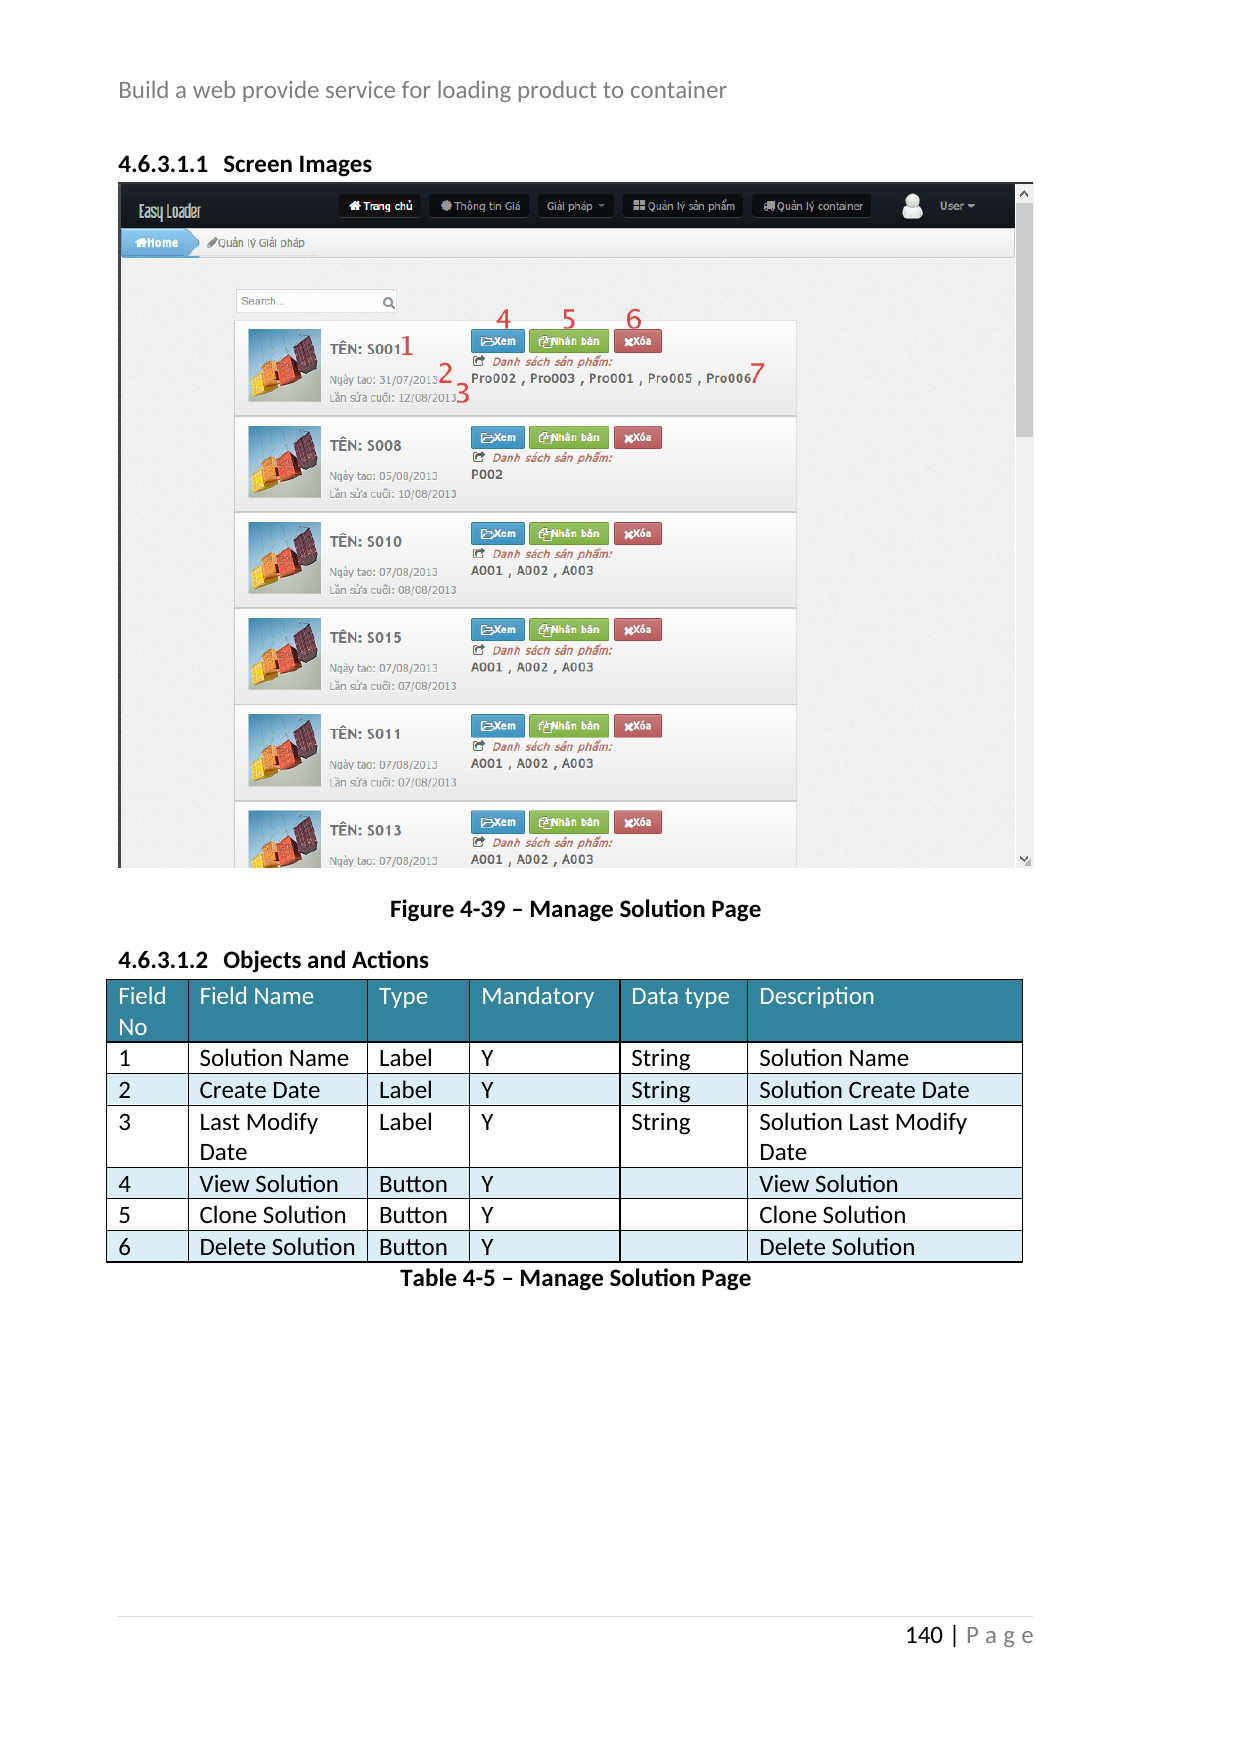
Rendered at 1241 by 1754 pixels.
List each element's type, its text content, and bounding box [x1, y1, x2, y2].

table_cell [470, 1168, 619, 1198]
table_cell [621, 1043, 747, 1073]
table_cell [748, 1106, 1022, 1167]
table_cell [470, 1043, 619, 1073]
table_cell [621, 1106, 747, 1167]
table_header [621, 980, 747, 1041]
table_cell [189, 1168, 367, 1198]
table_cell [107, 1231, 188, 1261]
subtitle Objects and Actions [118, 944, 1033, 975]
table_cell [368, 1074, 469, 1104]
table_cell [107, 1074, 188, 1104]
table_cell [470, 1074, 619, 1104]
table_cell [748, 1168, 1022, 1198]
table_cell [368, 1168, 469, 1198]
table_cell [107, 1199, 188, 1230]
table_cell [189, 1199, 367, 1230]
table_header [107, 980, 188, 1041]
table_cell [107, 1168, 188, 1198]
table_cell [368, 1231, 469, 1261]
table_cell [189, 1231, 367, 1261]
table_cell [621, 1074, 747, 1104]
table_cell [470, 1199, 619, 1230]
picture [118, 182, 1034, 868]
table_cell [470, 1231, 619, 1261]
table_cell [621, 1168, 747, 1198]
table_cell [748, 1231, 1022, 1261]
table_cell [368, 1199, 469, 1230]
text Table 4-5 – Manage Solution Page [118, 1262, 1033, 1293]
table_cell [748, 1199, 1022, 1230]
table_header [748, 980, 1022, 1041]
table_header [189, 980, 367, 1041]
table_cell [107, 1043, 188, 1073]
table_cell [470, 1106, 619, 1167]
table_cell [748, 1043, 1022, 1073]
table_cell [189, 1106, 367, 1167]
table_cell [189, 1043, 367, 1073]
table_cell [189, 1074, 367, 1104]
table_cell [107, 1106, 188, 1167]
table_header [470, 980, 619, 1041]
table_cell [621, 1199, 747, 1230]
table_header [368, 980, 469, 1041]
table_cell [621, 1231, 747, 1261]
text Figure 4-39 – Manage Solution Page [118, 893, 1033, 923]
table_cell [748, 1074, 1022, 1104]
subtitle Screen Images [118, 148, 1033, 178]
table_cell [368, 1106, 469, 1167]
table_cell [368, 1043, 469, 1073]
